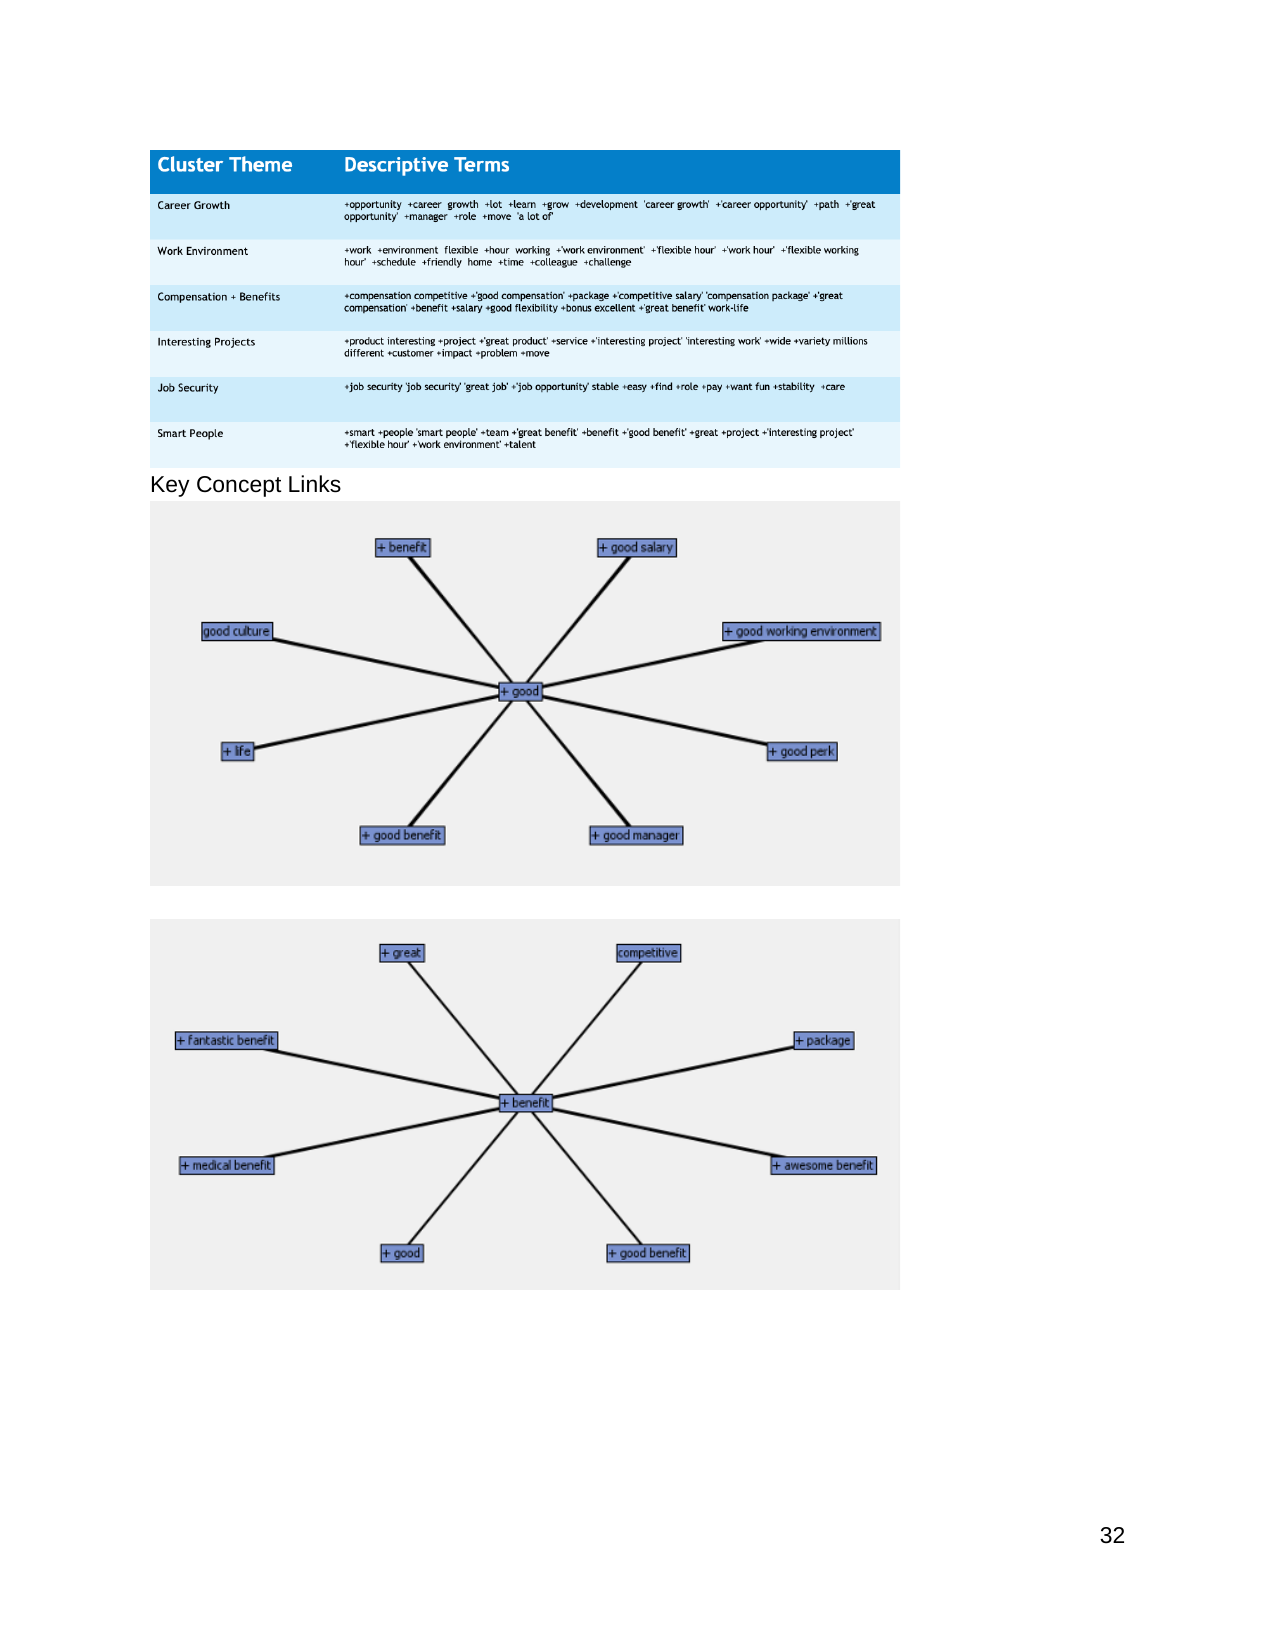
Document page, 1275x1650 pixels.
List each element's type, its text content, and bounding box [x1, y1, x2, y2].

picture [150, 501, 901, 886]
picture [150, 919, 901, 1290]
text Key Concept Links [150, 471, 1125, 497]
picture [150, 150, 901, 468]
